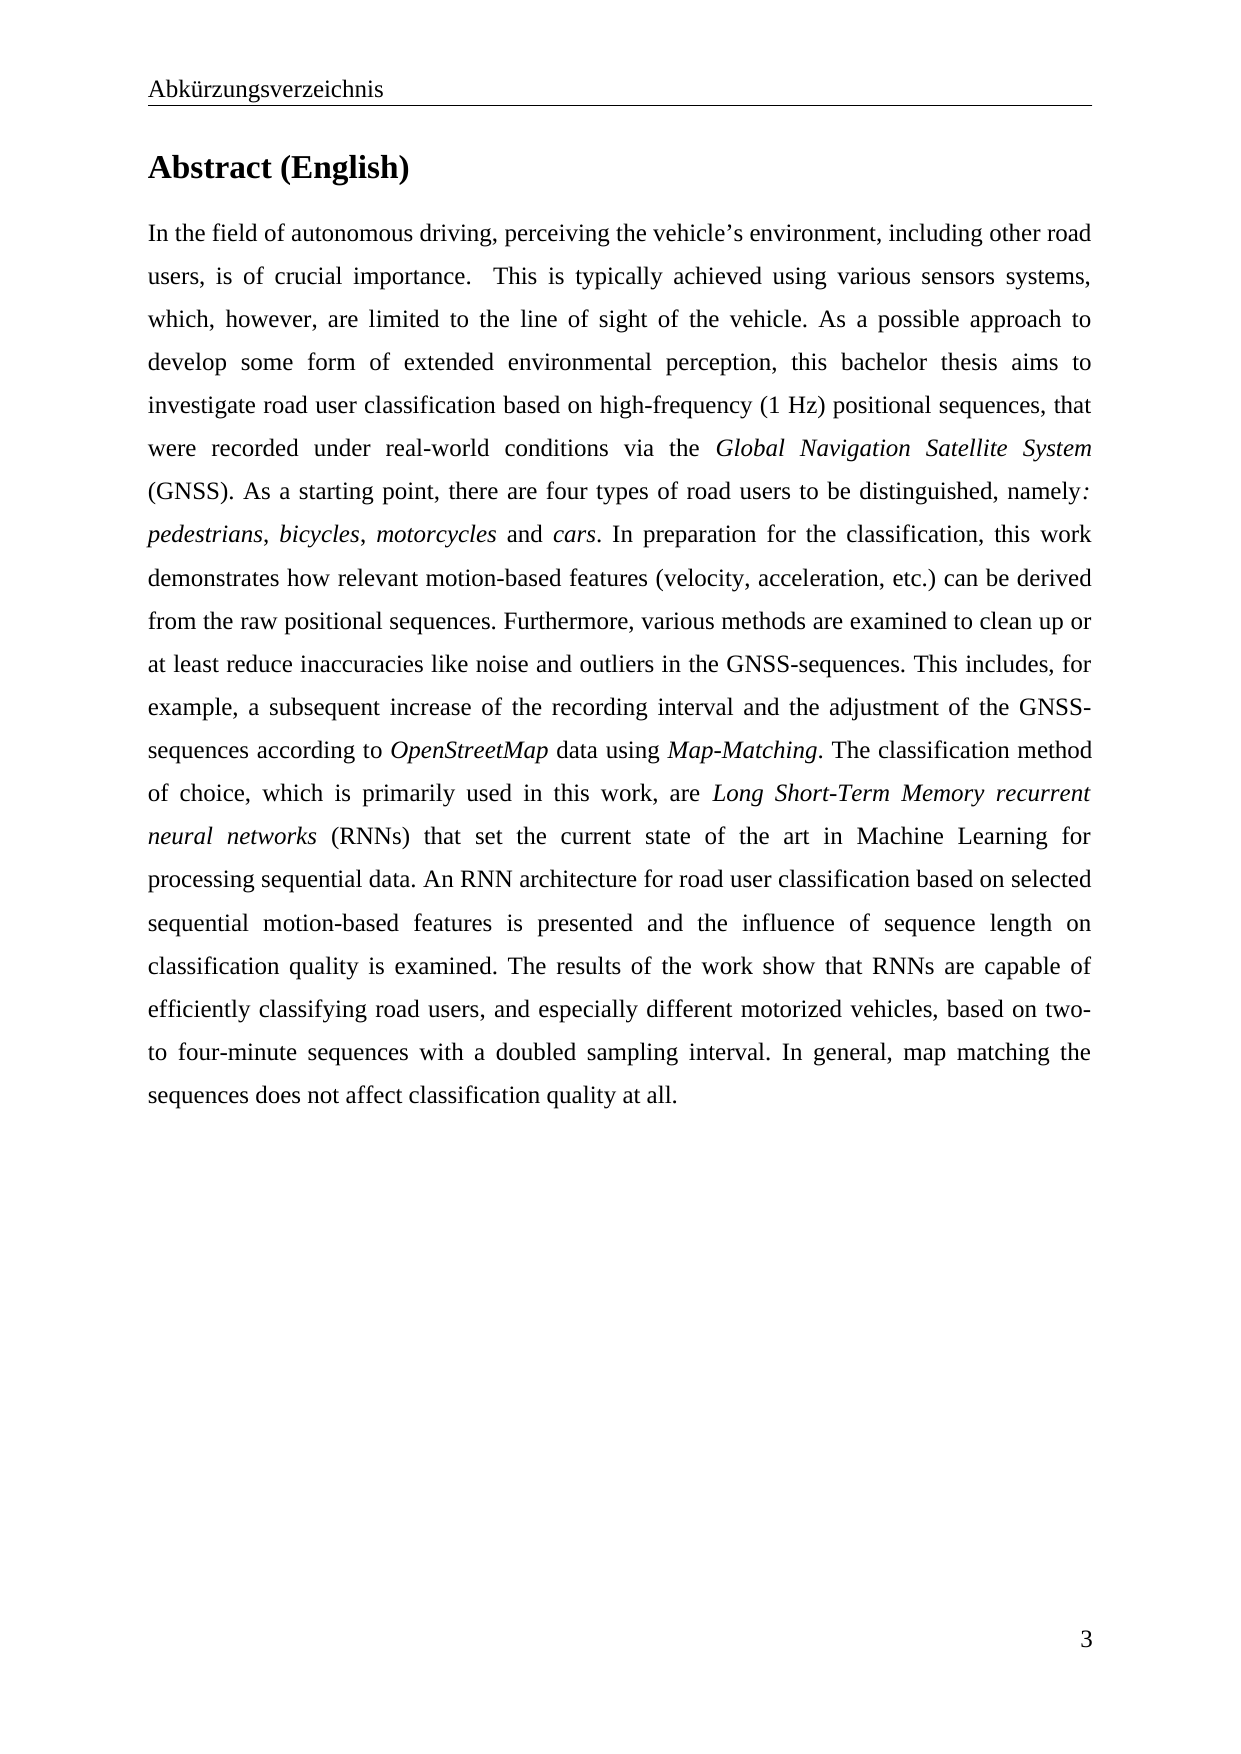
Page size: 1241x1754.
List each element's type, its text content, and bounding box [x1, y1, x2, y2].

subtitle Abstract (English) [148, 148, 1092, 186]
text In the field of autonomous driving, perceiving the vehicle’s environment, including other road users, is of crucial importance. This is typically achieved using various sensors systems, which, however, are limited to the line of sight of the vehicle. As a possible approach to develop some form of extended environmental perception, this bachelor thesis aims to investigate road user classification based on high-frequency (1 Hz) positional sequences, that were recorded under real-world conditions via the Global Navigation Satellite System (GNSS). As a starting point, there are four types of road users to be distinguished, namely: pedestrians, bicycles, motorcycles and cars. In preparation for the classification, this work demonstrates how relevant motion-based features (velocity, acceleration, etc.) can be derived from the raw positional sequences. Furthermore, various methods are examined to clean up or at least reduce inaccuracies like noise and outliers in the GNSS-sequences. This includes, for example, a subsequent increase of the recording interval and the adjustment of the GNSS-sequences according to OpenStreetMap data using Map-Matching. The classification method of choice, which is primarily used in this work, are Long Short-Term Memory recurrent neural networks (RNNs) that set the current state of the art in Machine Learning for processing sequential data. An RNN architecture for road user classification based on selected sequential motion-based features is presented and the influence of sequence length on classification quality is examined. The results of the work show that RNNs are capable of efficiently classifying road users, and especially different motorized vehicles, based on two- to four-minute sequences with a doubled sampling interval. In general, map matching the sequences does not affect classification quality at all. [148, 218, 1092, 1109]
